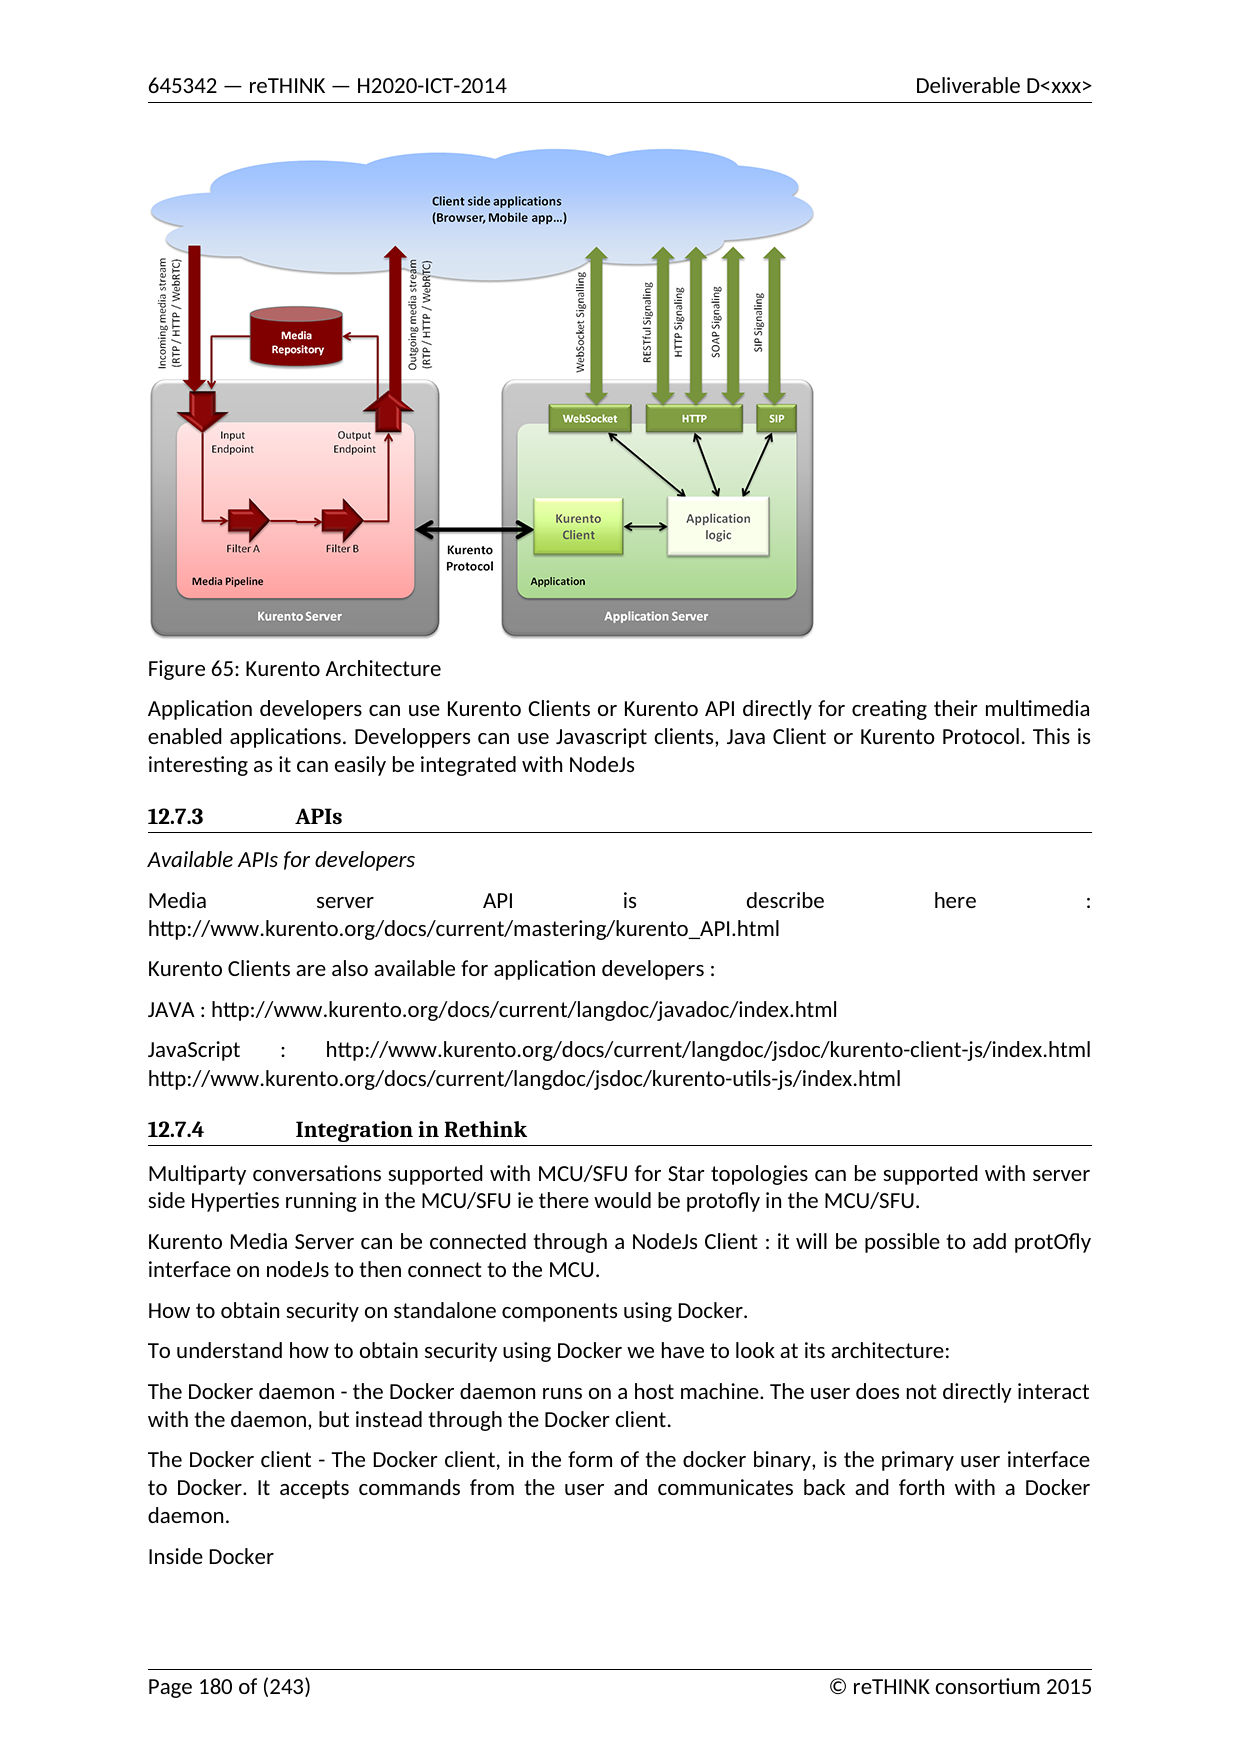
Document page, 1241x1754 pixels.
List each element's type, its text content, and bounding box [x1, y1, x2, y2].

text The Docker client - The Docker client, in the form of the docker binary, is the primary user interface to Docker. It accepts commands from the user and communicates back and forth with a Docker daemon. [148, 1445, 1092, 1529]
text JAVA : http://www.kurento.org/docs/current/langdoc/javadoc/index.html [148, 995, 1092, 1023]
text Multiparty conversations supported with MCU/SFU for Star topologies can be supported with server side Hyperties running in the MCU/SFU ie there would be protofly in the MCU/SFU. [148, 1159, 1092, 1215]
text How to obtain security on standalone components using Docker. [148, 1296, 1092, 1324]
text Available APIs for developers [148, 846, 1092, 873]
text Kurento Clients are also available for application developers : [148, 954, 1092, 983]
subtitle Integration in Rethink [148, 1117, 1092, 1145]
text The Docker daemon - the Docker daemon runs on a host machine. The user does not directly interact with the daemon, but instead through the Docker client. [148, 1377, 1092, 1433]
text Figure 65: Kurento Architecture [148, 654, 1092, 682]
subtitle APIs [148, 803, 1092, 832]
picture [147, 147, 817, 642]
text Application developers can use Kurento Clients or Kurento API directly for creating their multimedia enabled applications. Developpers can use Javascript clients, Java Client or Kurento Protocol. This is interesting as it can easily be integrated with NodeJs [148, 694, 1092, 778]
text Kurento Media Server can be connected through a NodeJs Client : it will be possible to add protOfly interface on nodeJs to then connect to the MCU. [148, 1227, 1092, 1283]
text Media server API is describe here : http://www.kurento.org/docs/current/mastering/kurento_API.html [148, 886, 1092, 942]
text To understand how to obtain security using Docker we have to look at its architecture: [148, 1336, 1092, 1364]
text JavaScript : http://www.kurento.org/docs/current/langdoc/jsdoc/kurento-client-js/index.html http://www.kurento.org/docs/current/langdoc/jsdoc/kurento-utils-js/index.html [148, 1036, 1092, 1092]
text Inside Docker [148, 1542, 1092, 1570]
